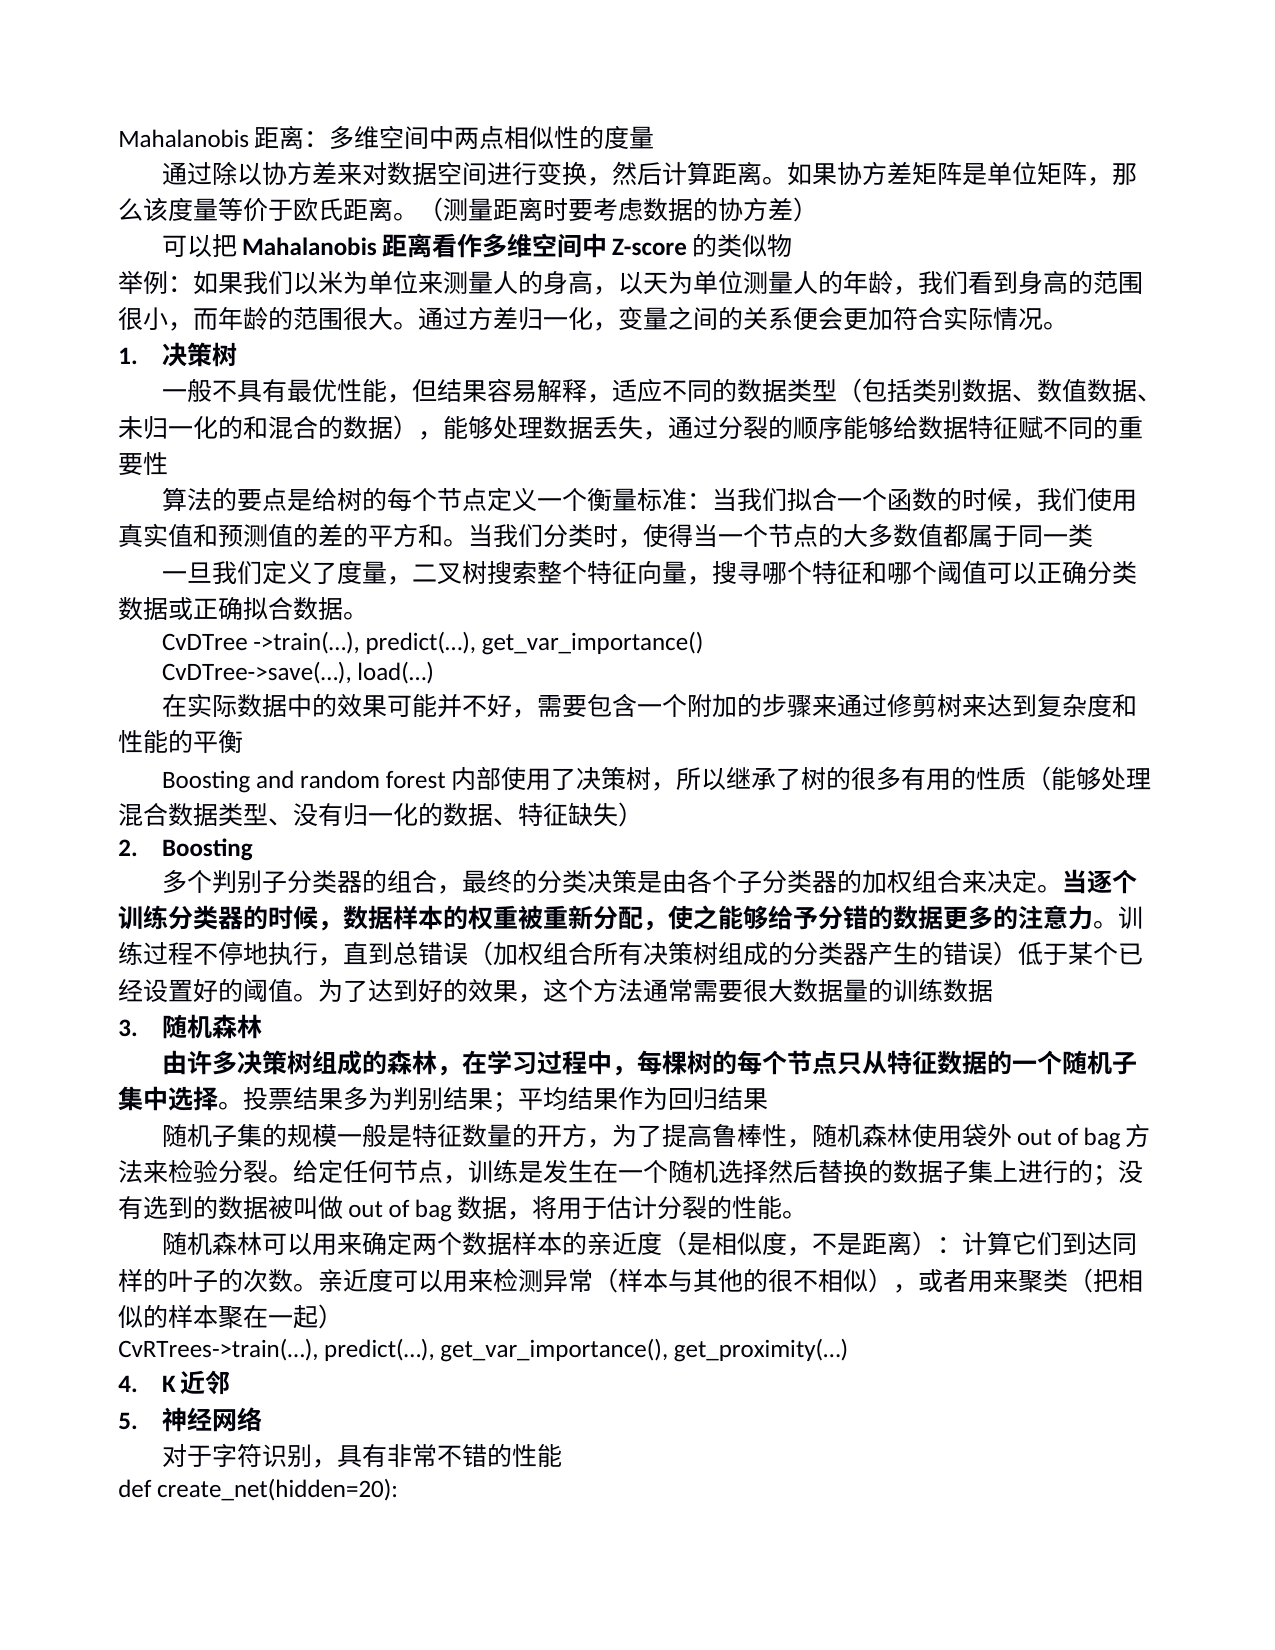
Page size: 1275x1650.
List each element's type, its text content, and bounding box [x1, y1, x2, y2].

list Boosting [118, 832, 1157, 862]
text 由许多决策树组成的森林，在学习过程中，每棵树的每个节点只从特征数据的一个随机子集中选择。投票结果多为判别结果；平均结果作为回归结果 [118, 1043, 1157, 1116]
text CvDTree ->train(…), predict(…), get_var_importance() [118, 626, 1157, 656]
text 算法的要点是给树的每个节点定义一个衡量标准：当我们拟合一个函数的时候，我们使用真实值和预测值的差的平方和。当我们分类时，使得当一个节点的大多数值都属于同一类 [118, 481, 1157, 553]
text 一般不具有最优性能，但结果容易解释，适应不同的数据类型（包括类别数据、数值数据、未归一化的和混合的数据），能够处理数据丢失，通过分裂的顺序能够给数据特征赋不同的重要性 [118, 372, 1157, 481]
text Mahalanobis距离：多维空间中两点相似性的度量 [118, 118, 1157, 154]
list 神经网络 [118, 1400, 1157, 1436]
text 多个判别子分类器的组合，最终的分类决策是由各个子分类器的加权组合来决定。当逐个训练分类器的时候，数据样本的权重被重新分配，使之能够给予分错的数据更多的注意力。训练过程不停地执行，直到总错误（加权组合所有决策树组成的分类器产生的错误）低于某个已经设置好的阈值。为了达到好的效果，这个方法通常需要很大数据量的训练数据 [118, 862, 1157, 1007]
text def create_net(hidden=20): [118, 1473, 1157, 1503]
text 随机子集的规模一般是特征数量的开方，为了提高鲁棒性，随机森林使用袋外out of bag方法来检验分裂。给定任何节点，训练是发生在一个随机选择然后替换的数据子集上进行的；没有选到的数据被叫做out of bag数据，将用于估计分裂的性能。 [118, 1116, 1157, 1225]
text 可以把Mahalanobis距离看作多维空间中Z-score的类似物 [118, 227, 1157, 263]
text 随机森林可以用来确定两个数据样本的亲近度（是相似度，不是距离）：计算它们到达同样的叶子的次数。亲近度可以用来检测异常（样本与其他的很不相似），或者用来聚类（把相似的样本聚在一起） [118, 1225, 1157, 1333]
text 举例：如果我们以米为单位来测量人的身高，以天为单位测量人的年龄，我们看到身高的范围很小，而年龄的范围很大。通过方差归一化，变量之间的关系便会更加符合实际情况。 [118, 263, 1157, 336]
text 对于字符识别，具有非常不错的性能 [118, 1436, 1157, 1473]
list 随机森林 [118, 1007, 1157, 1043]
text Boosting and random forest内部使用了决策树，所以继承了树的很多有用的性质（能够处理混合数据类型、没有归一化的数据、特征缺失） [118, 759, 1157, 832]
text 在实际数据中的效果可能并不好，需要包含一个附加的步骤来通过修剪树来达到复杂度和性能的平衡 [118, 687, 1157, 759]
text 通过除以协方差来对数据空间进行变换，然后计算距离。如果协方差矩阵是单位矩阵，那么该度量等价于欧氏距离。（测量距离时要考虑数据的协方差） [118, 154, 1157, 227]
text CvRTrees->train(…), predict(…), get_var_importance(), get_proximity(…) [118, 1333, 1157, 1364]
text CvDTree->save(…), load(…) [118, 656, 1157, 687]
list K近邻 [118, 1364, 1157, 1400]
text 一旦我们定义了度量，二叉树搜索整个特征向量，搜寻哪个特征和哪个阈值可以正确分类数据或正确拟合数据。 [118, 553, 1157, 626]
list 决策树 [118, 336, 1157, 372]
